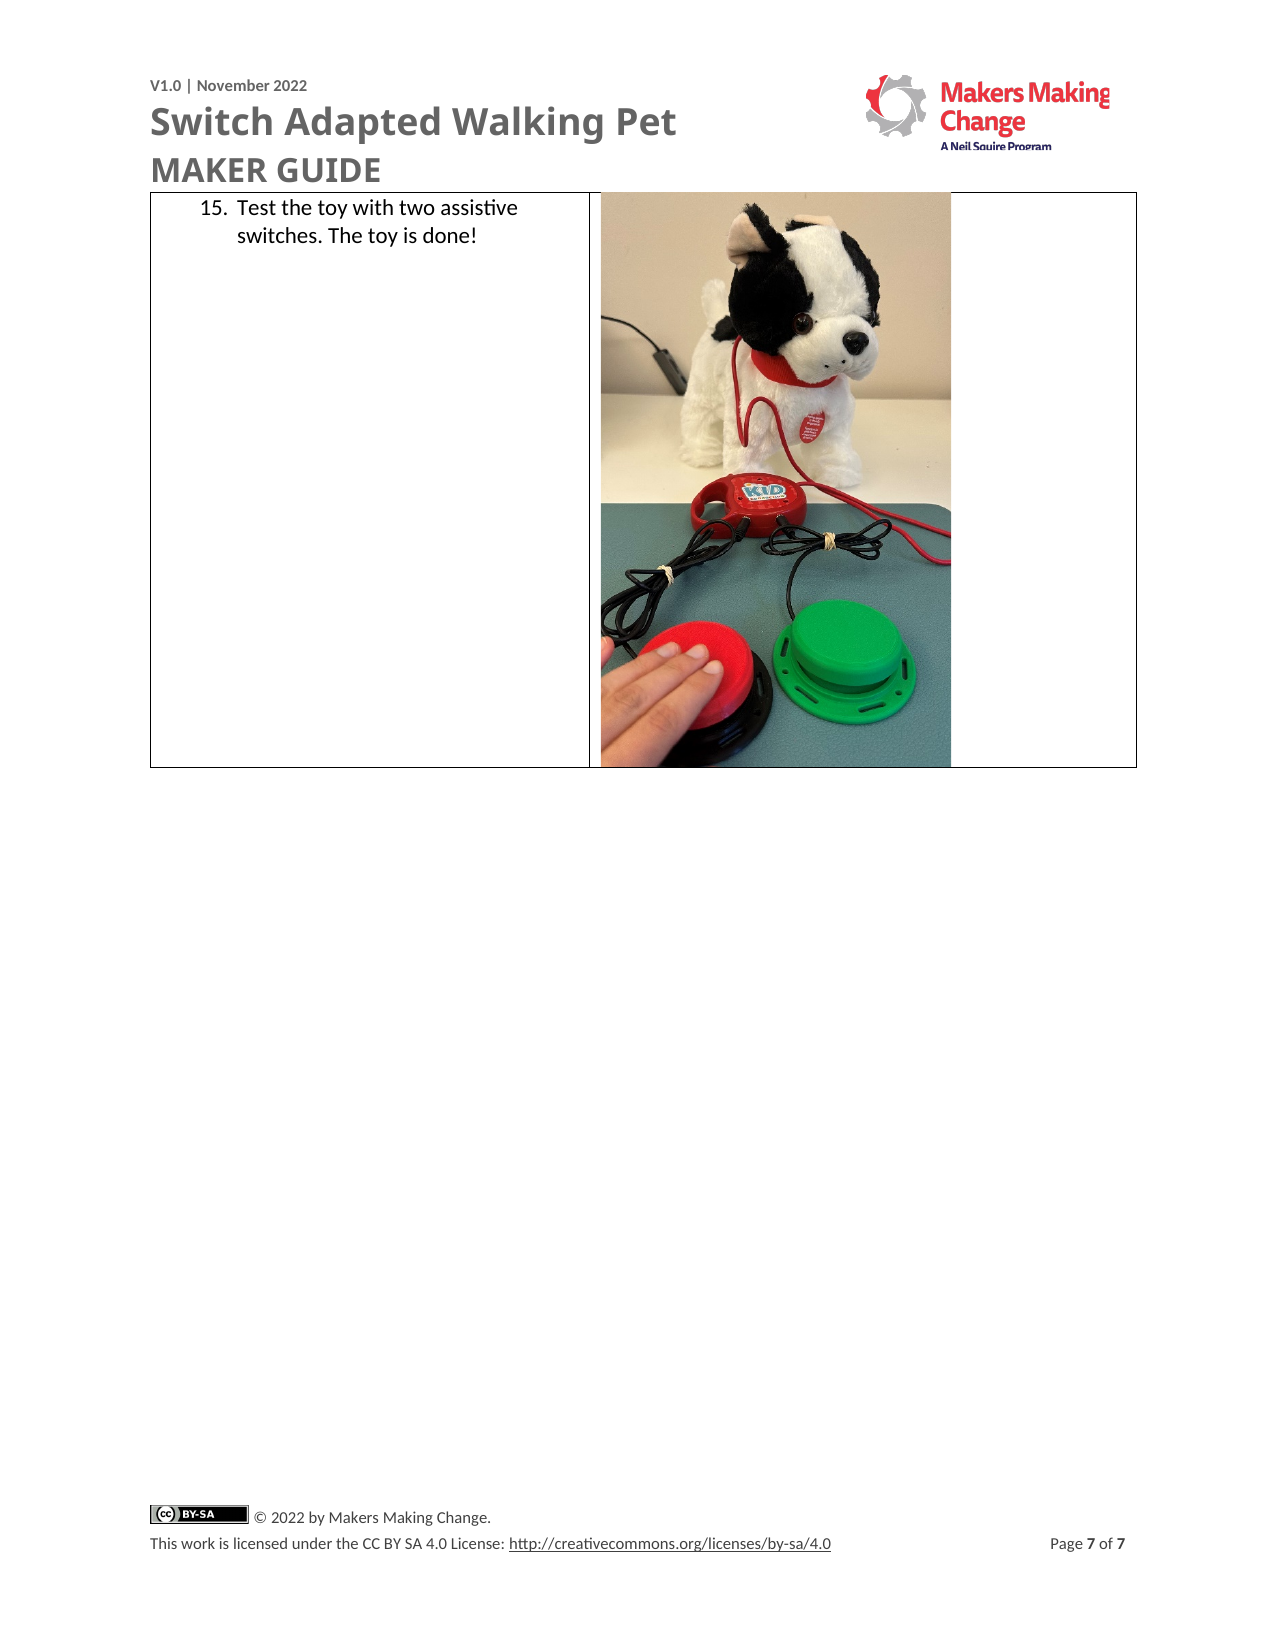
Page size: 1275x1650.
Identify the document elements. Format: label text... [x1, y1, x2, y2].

table_cell [952, 193, 1136, 767]
table_cell [590, 193, 600, 767]
picture [150, 1505, 249, 1524]
picture [865, 75, 1110, 151]
picture [600, 192, 952, 767]
table_cell Test the toy with two assistive switches. The toy is done! [151, 193, 589, 767]
